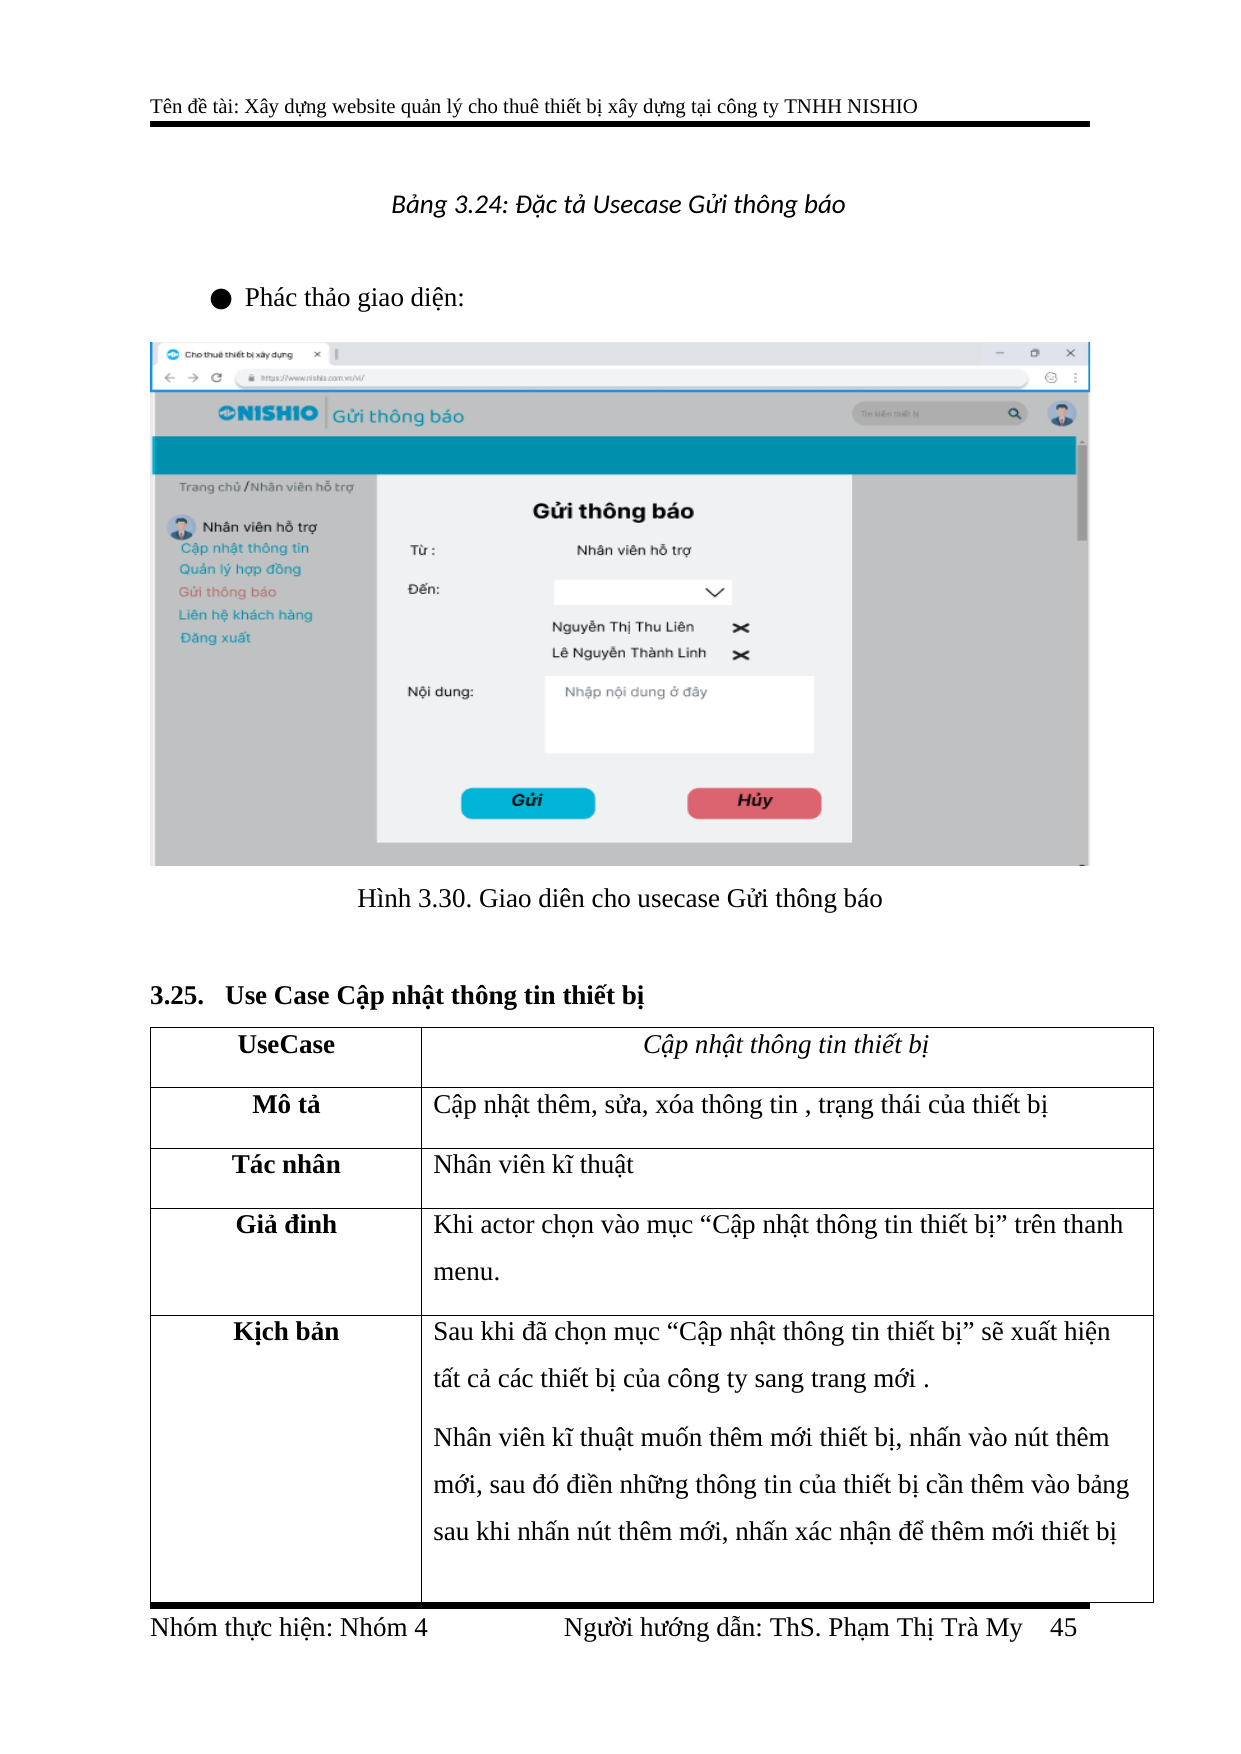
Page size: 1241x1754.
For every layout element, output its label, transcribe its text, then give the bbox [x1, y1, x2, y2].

table_cell Nhân viên kĩ thuật [422, 1149, 1153, 1208]
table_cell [422, 1316, 1153, 1602]
table_cell Mô tả [151, 1088, 421, 1147]
table_cell Khi actor chọn vào mục “Cập nhật thông tin thiết bị” trên thanh menu. [422, 1209, 1153, 1314]
table_cell Giả đinh [151, 1209, 421, 1314]
table_cell Tác nhân [151, 1149, 421, 1208]
subtitle Use Case Cập nhật thông tin thiết bị [150, 979, 1090, 1010]
subtitle Bảng 3.24: Đặc tả Usecase Gửi thông báo [150, 188, 1090, 221]
table_cell Cập nhật thêm, sửa, xóa thông tin , trạng thái của thiết bị [422, 1088, 1153, 1147]
subtitle Hình 3.30. Giao diên cho usecase Gửi thông báo [150, 882, 1090, 913]
table_header UseCase [151, 1028, 421, 1087]
picture [150, 342, 1091, 866]
table_cell Kịch bản [151, 1316, 421, 1602]
list Phác thảo giao diện: [209, 266, 1090, 322]
table_header Cập nhật thông tin thiết bị [422, 1028, 1153, 1087]
